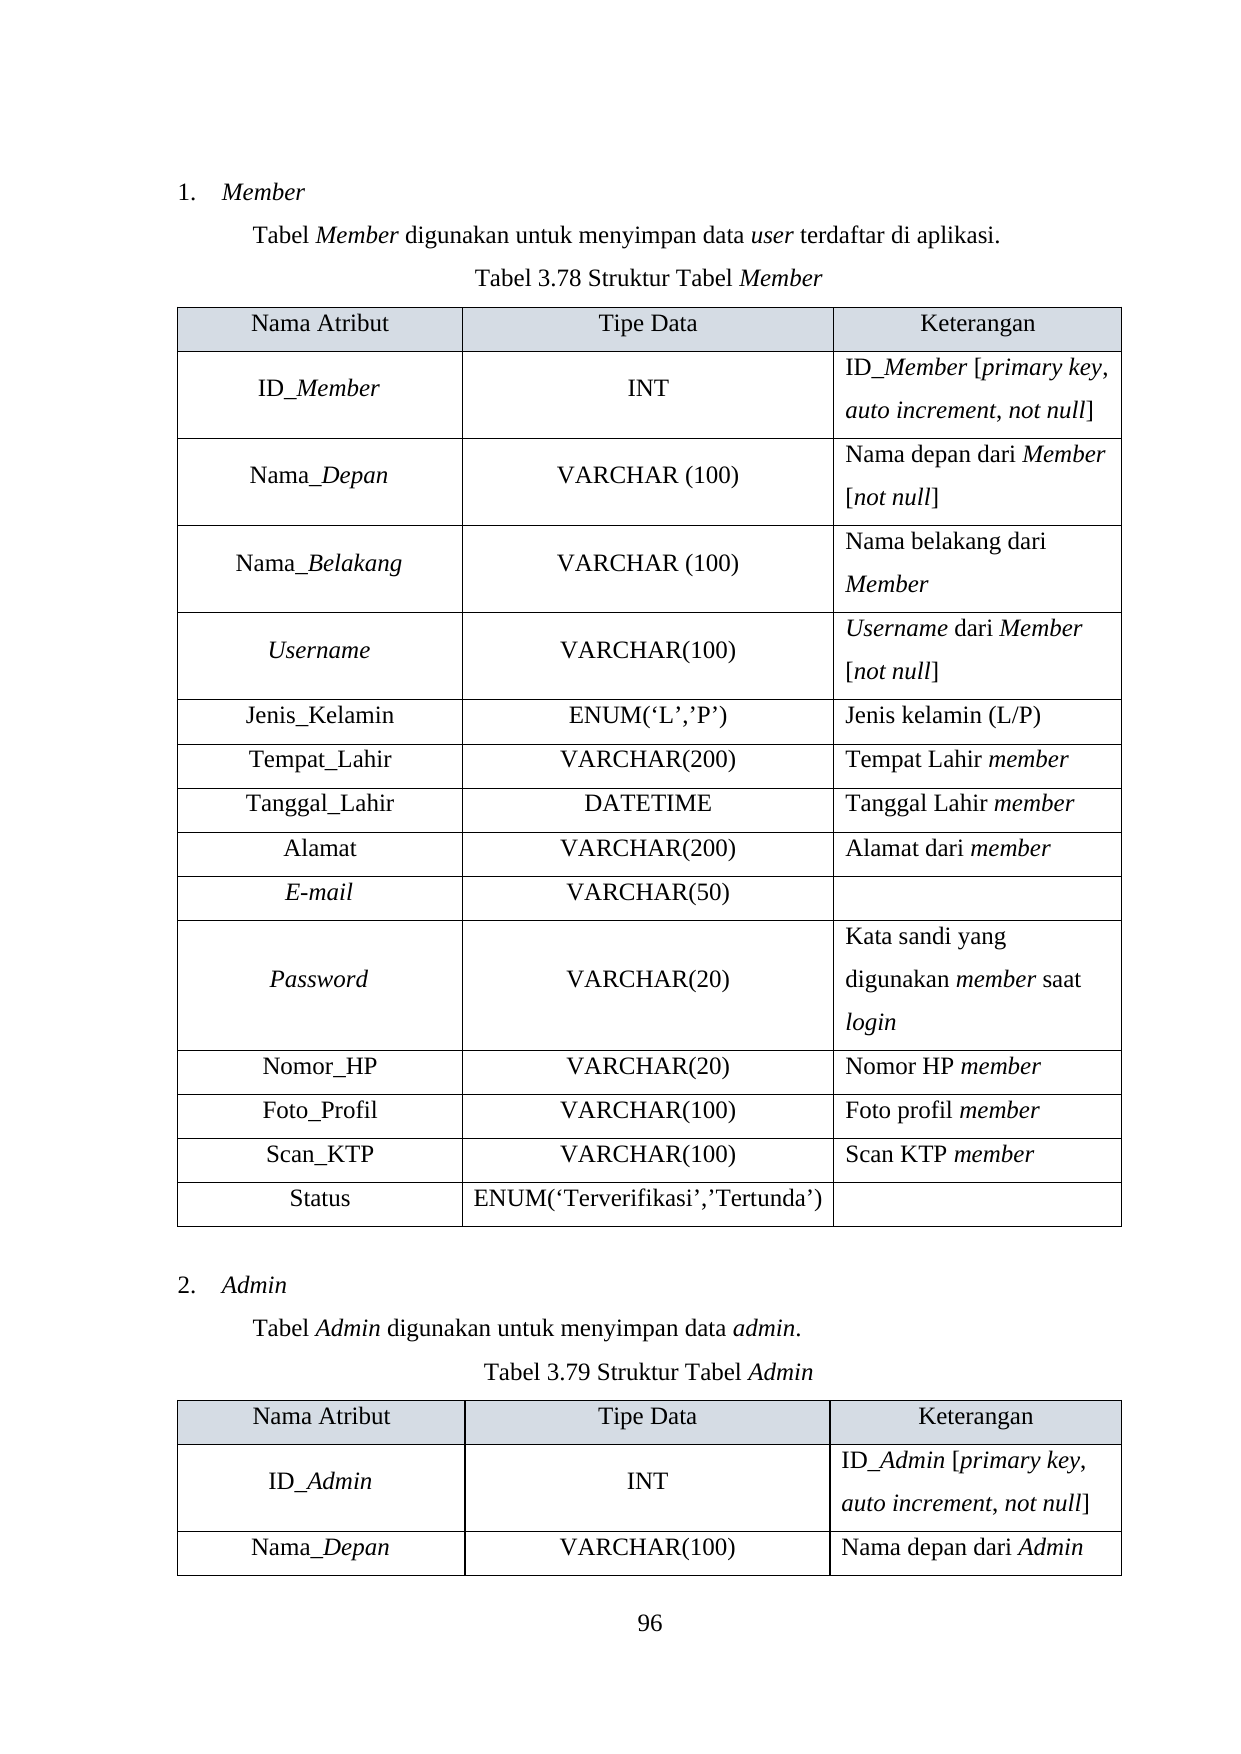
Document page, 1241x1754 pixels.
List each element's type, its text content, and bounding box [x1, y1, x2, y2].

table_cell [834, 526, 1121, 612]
list Admin [177, 1270, 1122, 1299]
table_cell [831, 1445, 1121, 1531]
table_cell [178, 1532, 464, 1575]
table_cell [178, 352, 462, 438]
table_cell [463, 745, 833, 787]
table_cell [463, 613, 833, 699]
text Tabel Admin digunakan untuk menyimpan data admin. [177, 1313, 1122, 1342]
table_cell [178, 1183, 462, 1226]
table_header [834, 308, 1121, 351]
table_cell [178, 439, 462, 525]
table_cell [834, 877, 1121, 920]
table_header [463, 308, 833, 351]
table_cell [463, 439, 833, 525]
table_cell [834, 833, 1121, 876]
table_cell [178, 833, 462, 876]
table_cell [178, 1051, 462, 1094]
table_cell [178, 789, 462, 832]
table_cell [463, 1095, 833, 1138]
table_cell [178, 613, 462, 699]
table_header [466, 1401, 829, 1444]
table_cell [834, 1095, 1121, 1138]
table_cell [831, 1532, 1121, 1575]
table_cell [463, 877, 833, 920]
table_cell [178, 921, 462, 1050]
list Member [177, 177, 1122, 206]
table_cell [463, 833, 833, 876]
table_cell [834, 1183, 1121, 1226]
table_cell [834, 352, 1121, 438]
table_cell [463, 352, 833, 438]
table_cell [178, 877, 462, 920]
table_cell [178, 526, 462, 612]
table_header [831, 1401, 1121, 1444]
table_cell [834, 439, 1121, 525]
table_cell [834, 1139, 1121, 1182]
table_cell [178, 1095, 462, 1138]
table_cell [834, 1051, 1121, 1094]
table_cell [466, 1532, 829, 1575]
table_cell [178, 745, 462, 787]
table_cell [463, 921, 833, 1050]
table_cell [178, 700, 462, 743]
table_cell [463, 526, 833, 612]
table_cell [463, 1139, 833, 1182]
text Tabel Member digunakan untuk menyimpan data user terdaftar di aplikasi. [177, 220, 1122, 249]
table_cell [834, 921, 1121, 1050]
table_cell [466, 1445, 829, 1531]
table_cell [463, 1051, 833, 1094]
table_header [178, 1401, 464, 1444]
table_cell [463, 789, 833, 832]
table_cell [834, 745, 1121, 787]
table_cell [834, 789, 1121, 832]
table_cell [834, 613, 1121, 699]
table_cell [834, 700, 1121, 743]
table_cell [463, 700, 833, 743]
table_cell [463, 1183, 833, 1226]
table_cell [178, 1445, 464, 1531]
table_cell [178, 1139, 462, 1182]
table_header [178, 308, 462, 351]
